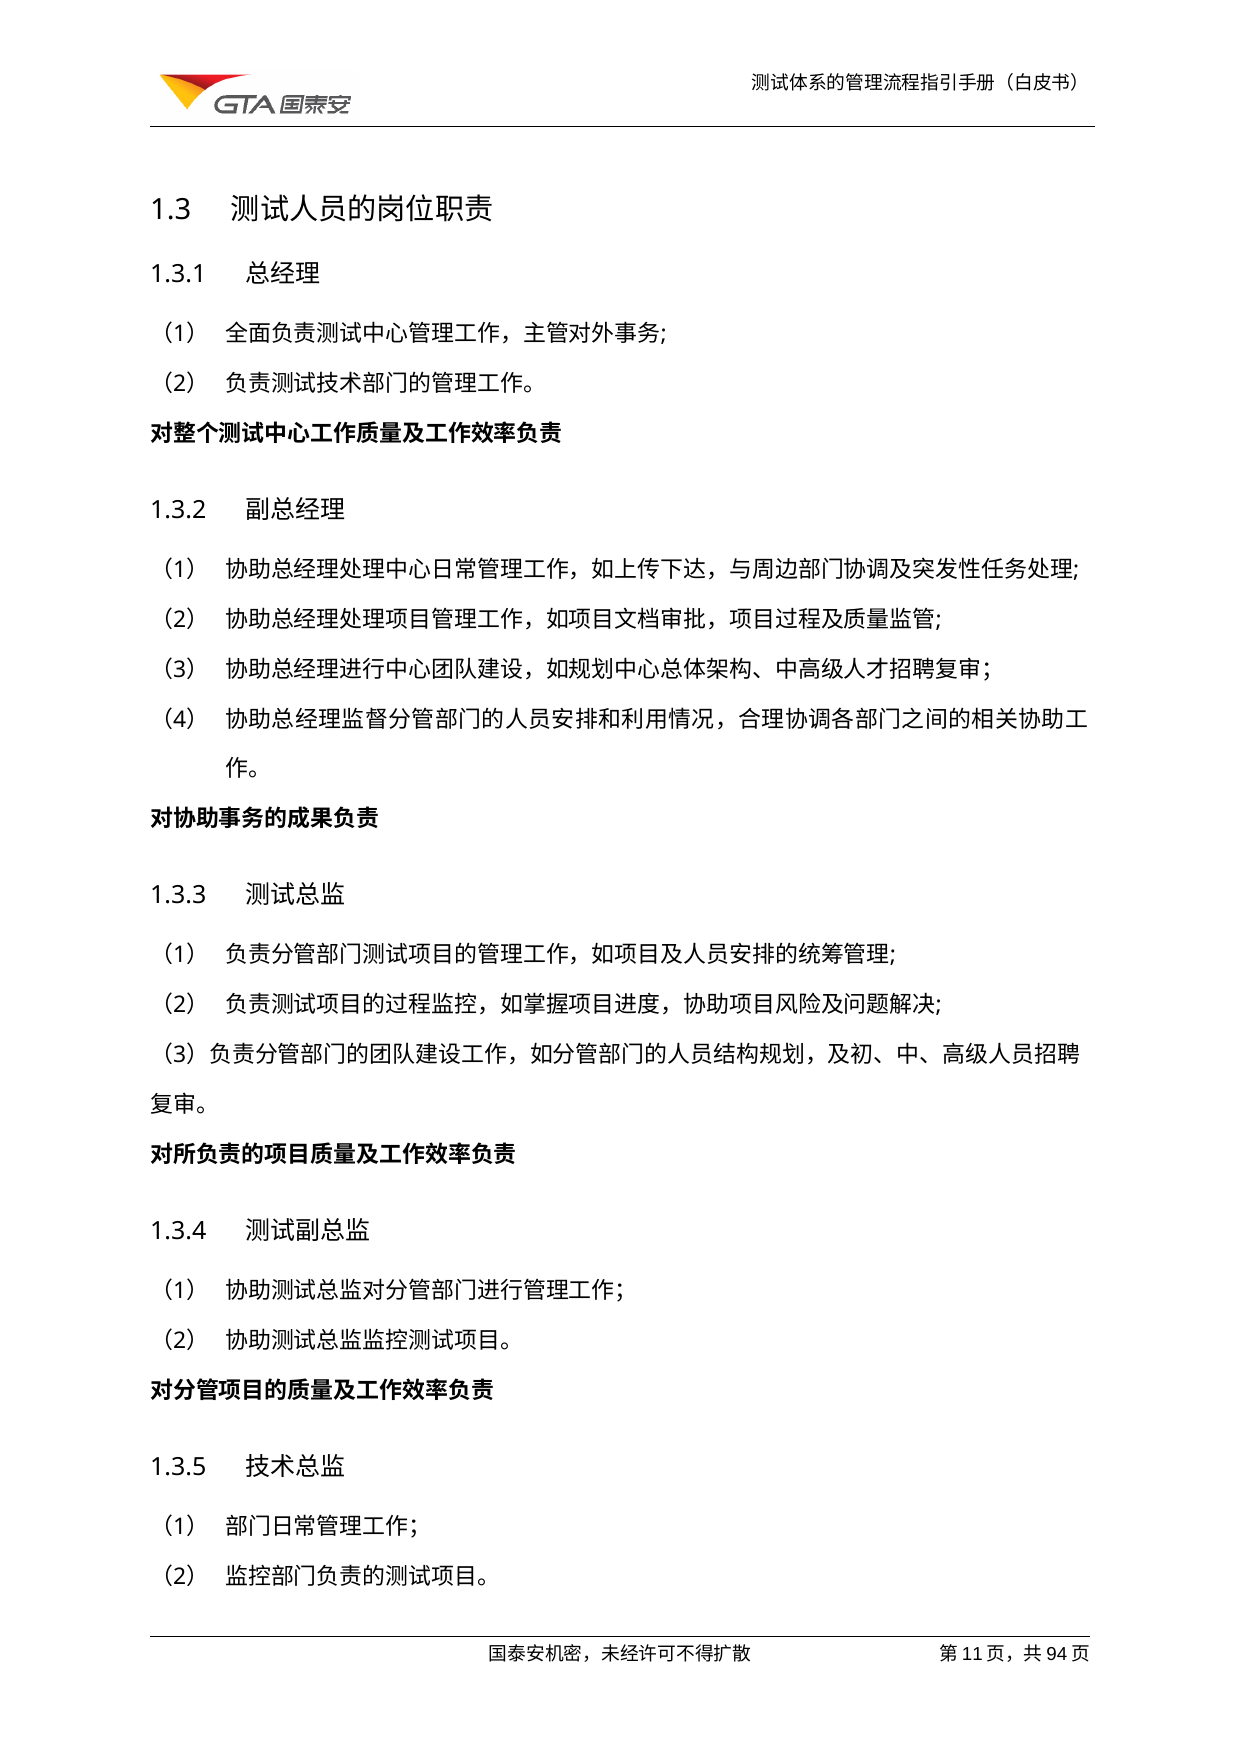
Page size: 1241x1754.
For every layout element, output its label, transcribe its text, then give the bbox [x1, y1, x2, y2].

list 协助测试总监监控测试项目。 [150, 1322, 1090, 1355]
text （3）负责分管部门的团队建设工作，如分管部门的人员结构规划，及初、中、高级人员招聘复审。 [150, 1036, 1090, 1119]
text 对整个测试中心工作质量及工作效率负责 [150, 414, 1090, 448]
picture [156, 67, 359, 119]
subtitle 副总经理 [150, 489, 1090, 525]
list 负责测试技术部门的管理工作。 [150, 364, 1090, 398]
list 协助总经理进行中心团队建设，如规划中心总体架构、中高级人才招聘复审； [150, 650, 1090, 684]
subtitle 测试副总监 [150, 1211, 1090, 1247]
list 协助总经理处理项目管理工作，如项目文档审批，项目过程及质量监管; [150, 600, 1090, 634]
subtitle 总经理 [150, 253, 1090, 289]
text 对所负责的项目质量及工作效率负责 [150, 1136, 1090, 1169]
subtitle 技术总监 [150, 1447, 1090, 1483]
text 对协助事务的成果负责 [150, 800, 1090, 833]
list 负责分管部门测试项目的管理工作，如项目及人员安排的统筹管理; [150, 936, 1090, 969]
list 全面负责测试中心管理工作，主管对外事务; [150, 314, 1090, 348]
list 协助总经理监督分管部门的人员安排和利用情况，合理协调各部门之间的相关协助工作。 [150, 700, 1090, 783]
list 协助总经理处理中心日常管理工作，如上传下达，与周边部门协调及突发性任务处理; [150, 550, 1090, 584]
text 对分管项目的质量及工作效率负责 [150, 1372, 1090, 1405]
list 监控部门负责的测试项目。 [150, 1558, 1090, 1591]
list 协助测试总监对分管部门进行管理工作； [150, 1272, 1090, 1305]
list 负责测试项目的过程监控，如掌握项目进度，协助项目风险及问题解决; [150, 986, 1090, 1019]
list 部门日常管理工作； [150, 1508, 1090, 1541]
subtitle 测试人员的岗位职责 [150, 186, 1090, 228]
subtitle 测试总监 [150, 875, 1090, 911]
